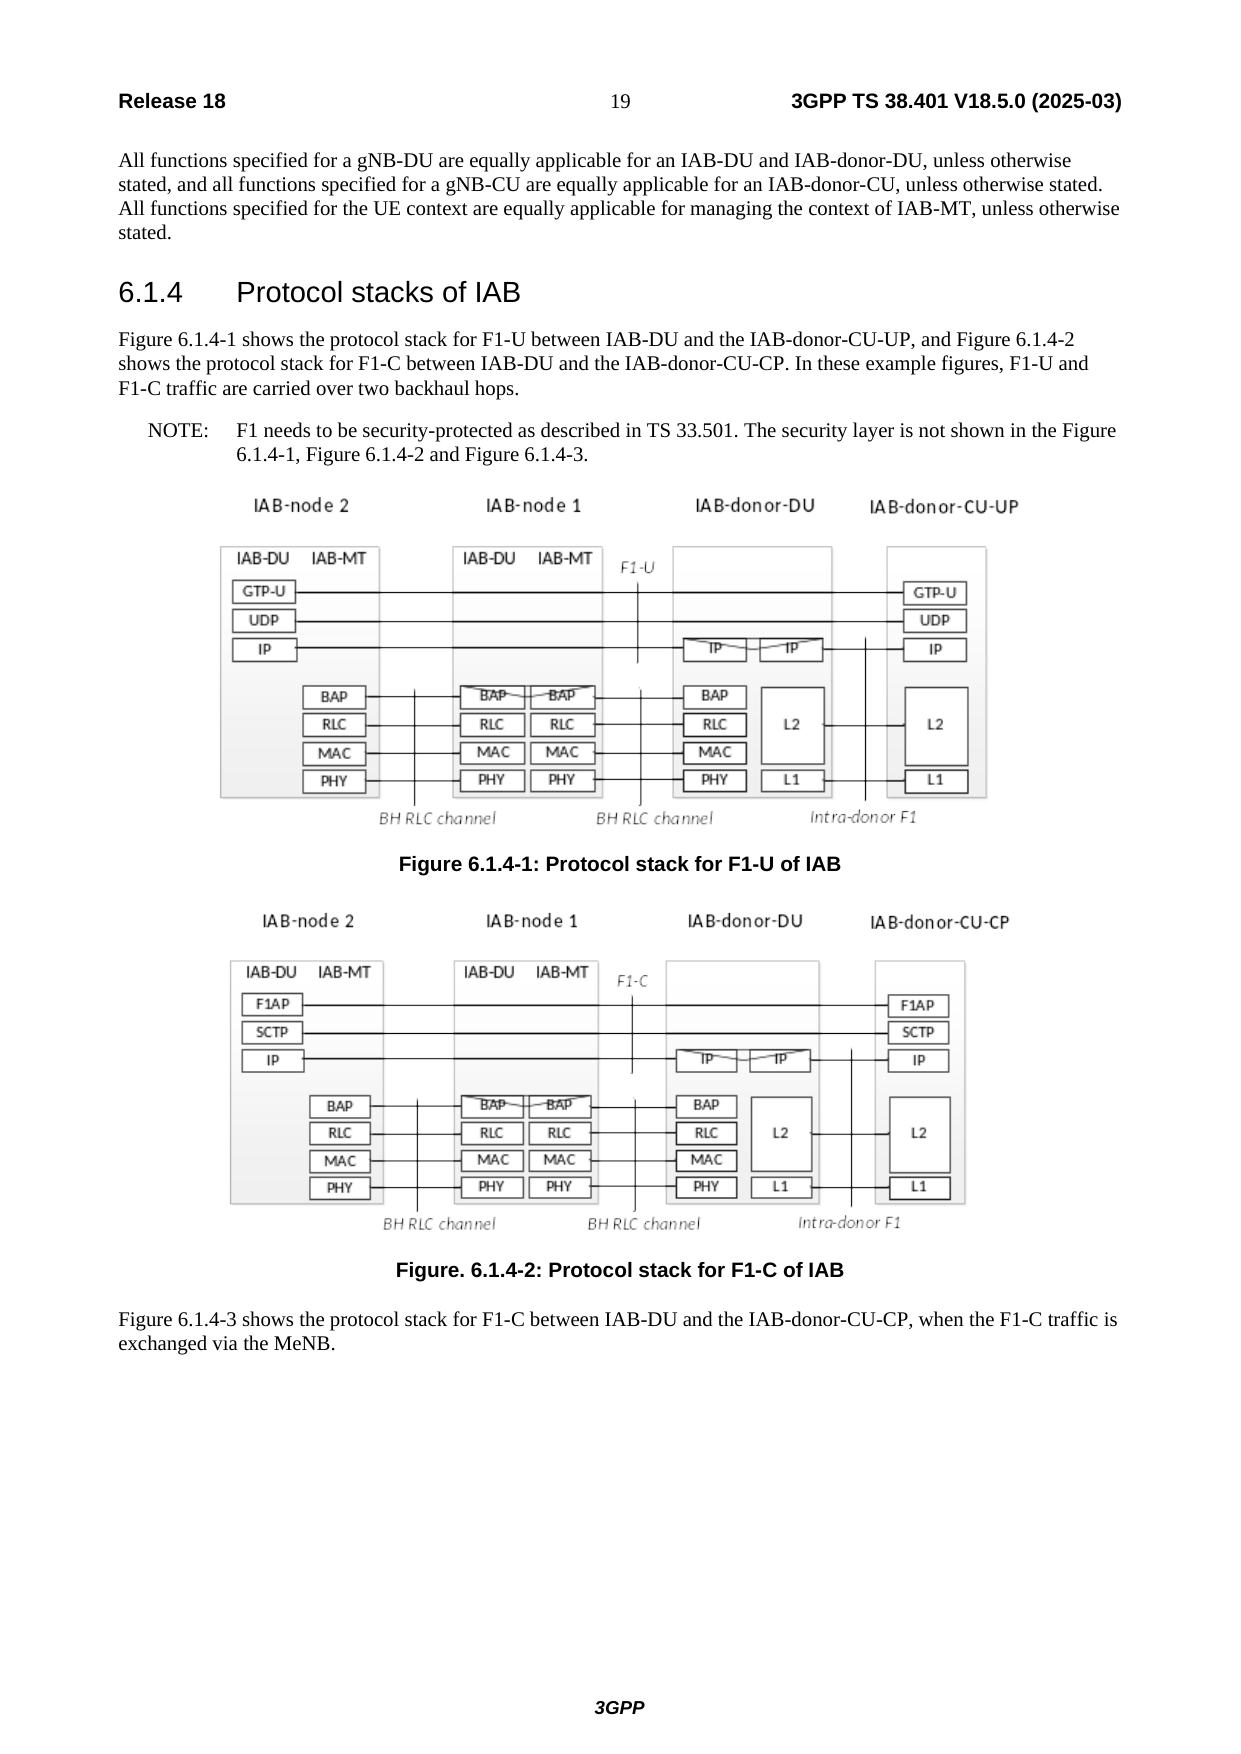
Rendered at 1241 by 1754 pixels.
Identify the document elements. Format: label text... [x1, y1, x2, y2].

text Figure 6.1.4-1: Protocol stack for F1-U of IAB [118, 852, 1122, 876]
subtitle 6.1.4 Protocol stacks of IAB [118, 275, 1122, 308]
text All functions specified for a gNB-DU are equally applicable for an IAB-DU and IAB-donor-DU, unless otherwise stated, and all functions specified for a gNB-CU are equally applicable for an IAB-donor-CU, unless otherwise stated. All functions specified for the UE context are equally applicable for managing the context of IAB-MT, unless otherwise stated. [118, 147, 1122, 244]
text Figure. 6.1.4-2: Protocol stack for F1-C of IAB [118, 1257, 1122, 1281]
text Figure 6.1.4-3 shows the protocol stack for F1-C between IAB-DU and the IAB-donor-CU-CP, when the F1-C traffic is exchanged via the MeNB. [118, 1306, 1122, 1354]
text NOTE: F1 needs to be security-protected as described in TS 33.501. The security layer is not shown in the Figure 6.1.4-1, Figure 6.1.4-2 and Figure 6.1.4-3. [148, 418, 1122, 466]
text Figure 6.1.4-1 shows the protocol stack for F1-U between IAB-DU and the IAB-donor-CU-UP, and Figure 6.1.4-2 shows the protocol stack for F1-C between IAB-DU and the IAB-donor-CU-CP. In these example figures, F1-U and F1-C traffic are carried over two backhaul hops. [118, 327, 1122, 399]
